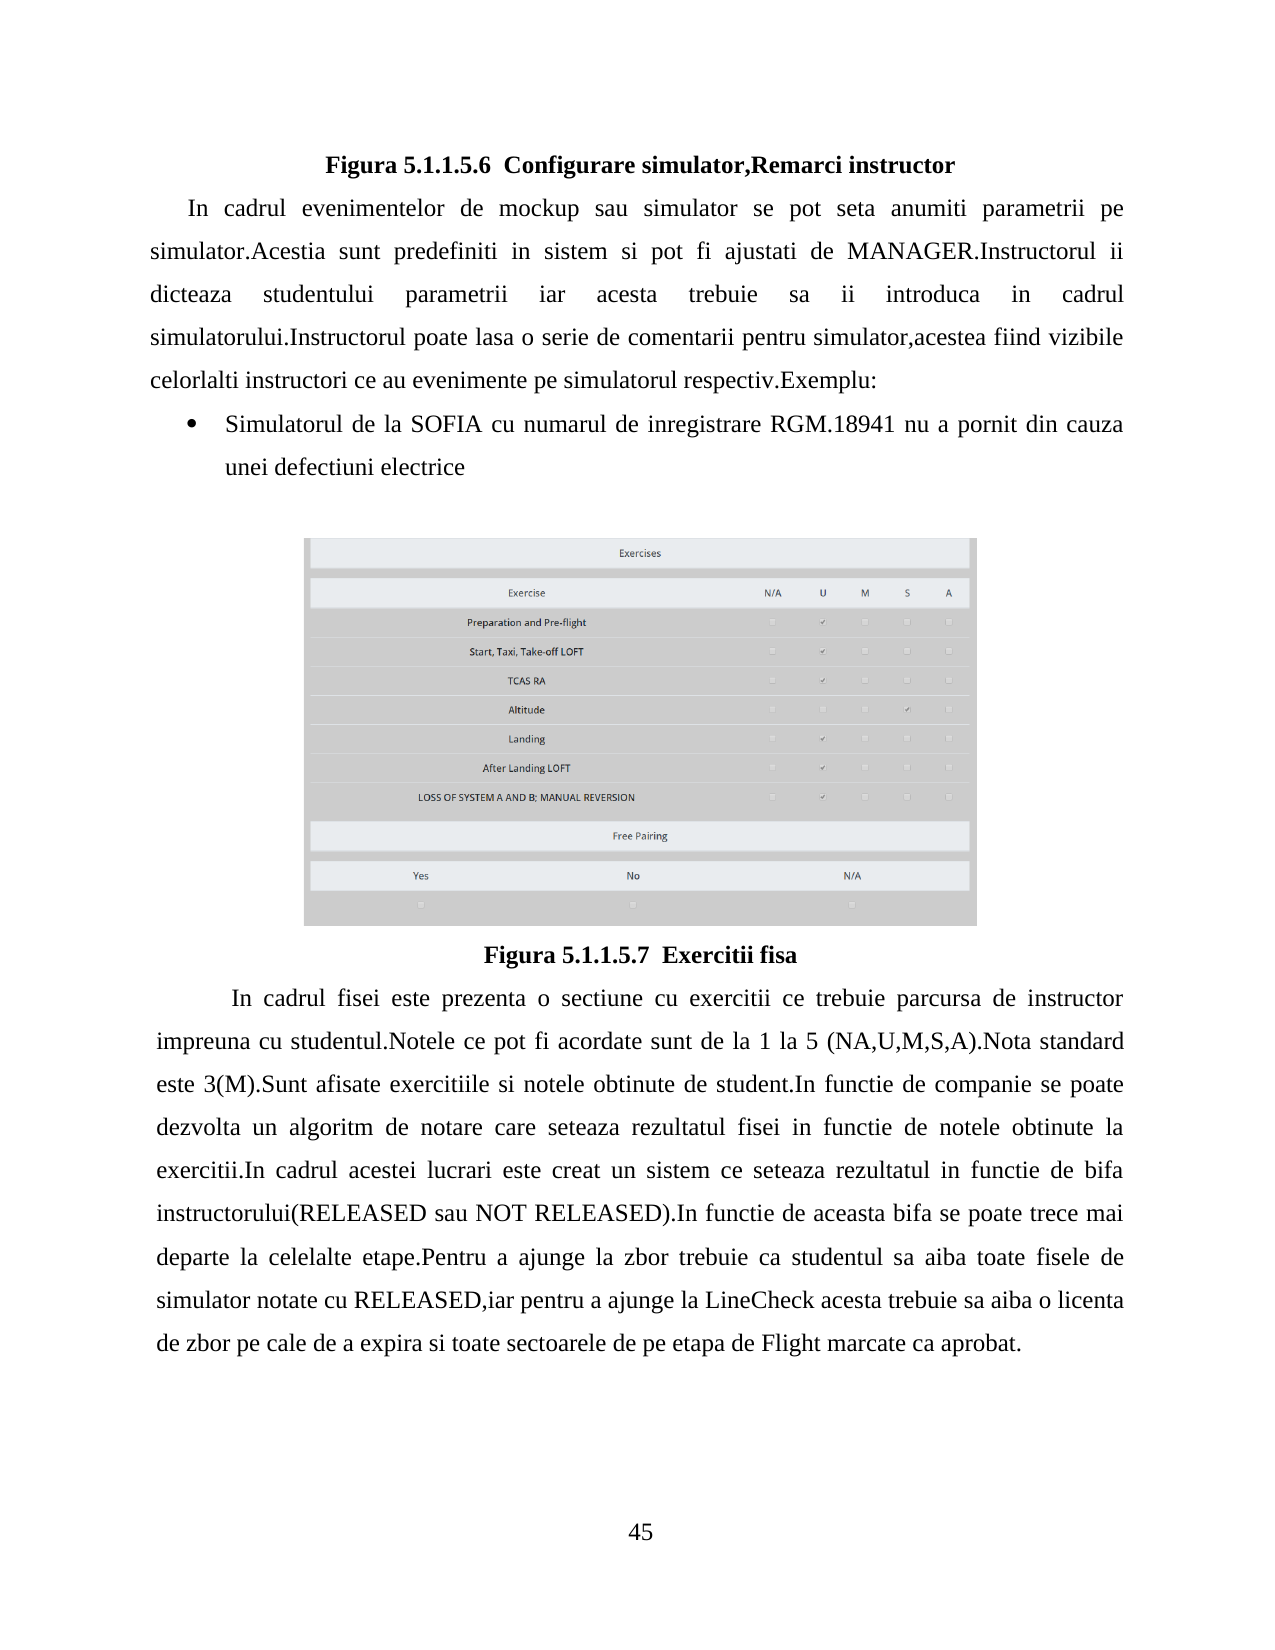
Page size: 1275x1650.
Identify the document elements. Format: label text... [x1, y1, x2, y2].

list Simulatorul de la SOFIA cu numarul de inregistrare RGM.18941 nu a pornit din cauza unei defectiuni electrice [187, 409, 1125, 481]
text Figura 5.1.1.5.7 Exercitii fisa [156, 940, 1125, 968]
text Figura 5.1.1.5.6 Configurare simulator,Remarci instructor [156, 150, 1125, 179]
text In cadrul evenimentelor de mockup sau simulator se pot seta anumiti parametrii pe simulator.Acestia sunt predefiniti in sistem si pot fi ajustati de MANAGER.Instructorul ii dicteaza studentului parametrii iar acesta trebuie sa ii introduca in cadrul simulatorului.Instructorul poate lasa o serie de comentarii pentru simulator,acestea fiind vizibile celorlalti instructori ce au evenimente pe simulatorul respectiv.Exemplu: [150, 193, 1125, 394]
text In cadrul fisei este prezenta o sectiune cu exercitii ce trebuie parcursa de instructor impreuna cu studentul.Notele ce pot fi acordate sunt de la 1 la 5 (NA,U,M,S,A).Nota standard este 3(M).Sunt afisate exercitiile si notele obtinute de student.In functie de companie se poate dezvolta un algoritm de notare care seteaza rezultatul fisei in functie de notele obtinute la exercitii.In cadrul acestei lucrari este creat un sistem ce seteaza rezultatul in functie de bifa instructorului(RELEASED sau NOT RELEASED).In functie de aceasta bifa se poate trece mai departe la celelalte etape.Pentru a ajunge la zbor trebuie ca studentul sa aiba toate fisele de simulator notate cu RELEASED,iar pentru a ajunge la LineCheck acesta trebuie sa aiba o licenta de zbor pe cale de a expira si toate sectoarele de pe etapa de Flight marcate ca aprobat. [156, 983, 1125, 1357]
picture [303, 538, 977, 926]
